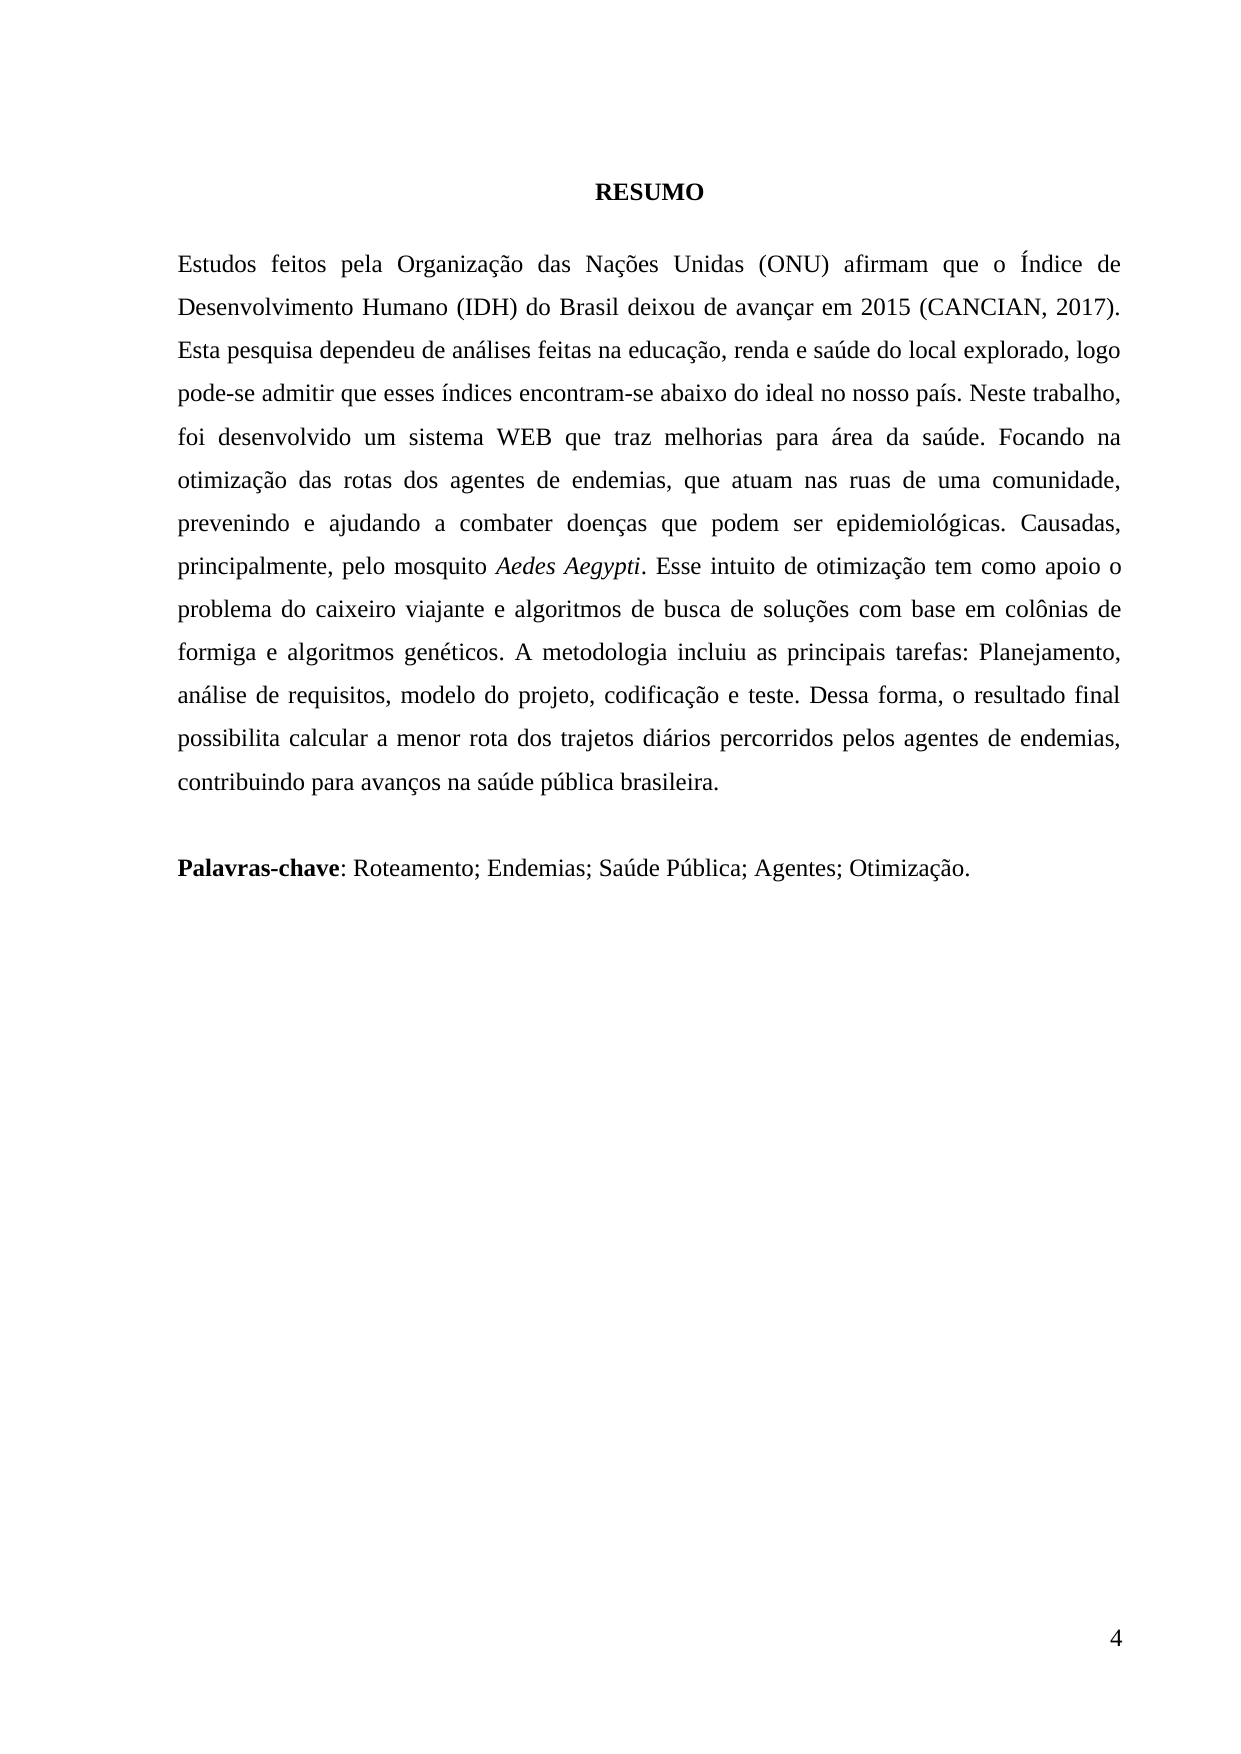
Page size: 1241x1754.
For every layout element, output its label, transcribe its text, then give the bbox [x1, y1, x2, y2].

text RESUMO [177, 177, 1122, 206]
text Palavras-chave: Roteamento; Endemias; Saúde Pública; Agentes; Otimização. [177, 853, 1122, 882]
text Estudos feitos pela Organização das Nações Unidas (ONU) afirmam que o Índice de Desenvolvimento Humano (IDH) do Brasil deixou de avançar em 2015 (CANCIAN, 2017). Esta pesquisa dependeu de análises feitas na educação, renda e saúde do local explorado, logo pode-se admitir que esses índices encontram-se abaixo do ideal no nosso país. Neste trabalho, foi desenvolvido um sistema WEB que traz melhorias para área da saúde. Focando na otimização das rotas dos agentes de endemias, que atuam nas ruas de uma comunidade, prevenindo e ajudando a combater doenças que podem ser epidemiológicas. Causadas, principalmente, pelo mosquito Aedes Aegypti. Esse intuito de otimização tem como apoio o problema do caixeiro viajante e algoritmos de busca de soluções com base em colônias de formiga e algoritmos genéticos. A metodologia incluiu as principais tarefas: Planejamento, análise de requisitos, modelo do projeto, codificação e teste. Dessa forma, o resultado final possibilita calcular a menor rota dos trajetos diários percorridos pelos agentes de endemias, contribuindo para avanços na saúde pública brasileira. [177, 249, 1122, 795]
